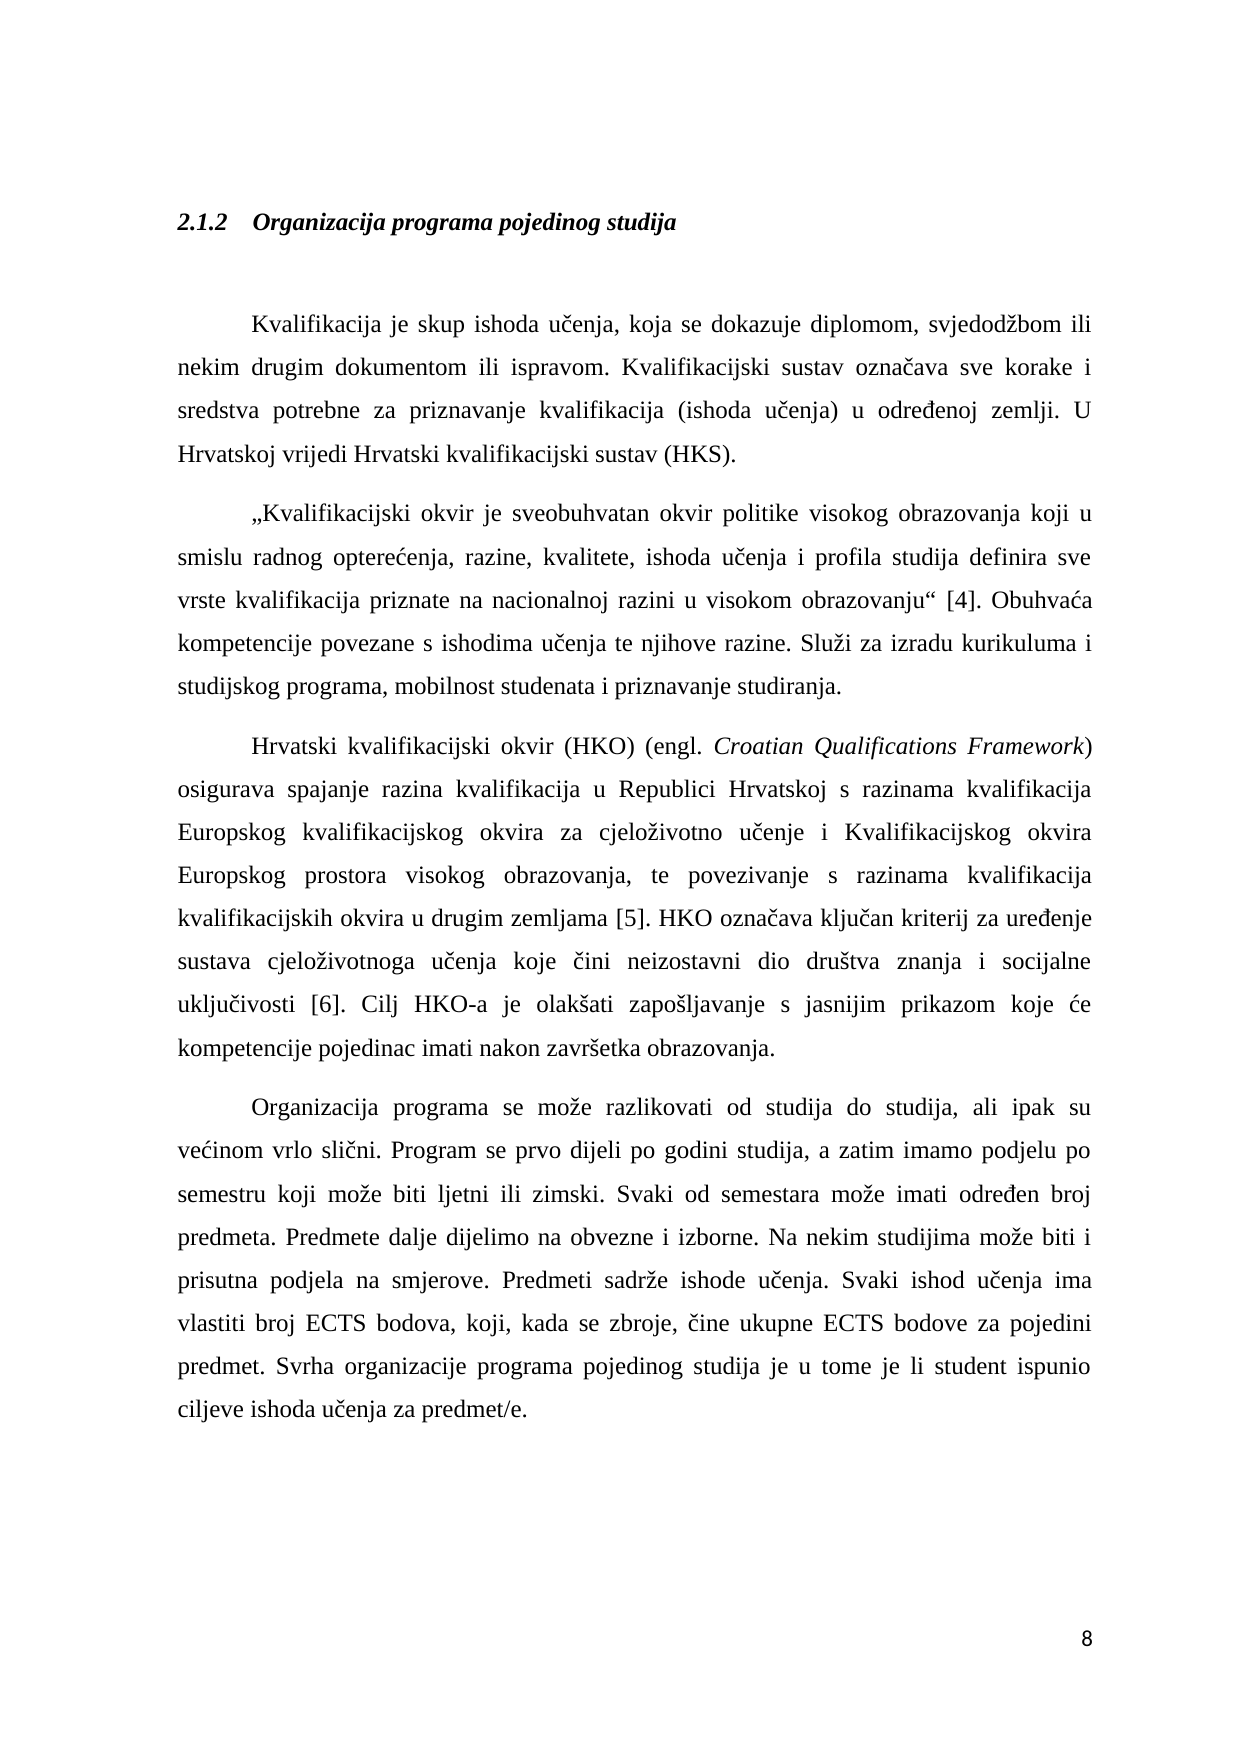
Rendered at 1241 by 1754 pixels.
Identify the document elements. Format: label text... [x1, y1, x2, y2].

text Kvalifikacija je skup ishoda učenja, koja se dokazuje diplomom, svjedodžbom ili nekim drugim dokumentom ili ispravom. Kvalifikacijski sustav označava sve korake i sredstva potrebne za priznavanje kvalifikacija (ishoda učenja) u određenoj zemlji. U Hrvatskoj vrijedi Hrvatski kvalifikacijski sustav (HKS). [177, 309, 1092, 467]
text Organizacija programa se može razlikovati od studija do studija, ali ipak su većinom vrlo slični. Program se prvo dijeli po godini studija, a zatim imamo podjelu po semestru koji može biti ljetni ili zimski. Svaki od semestara može imati određen broj predmeta. Predmete dalje dijelimo na obvezne i izborne. Na nekim studijima može biti i prisutna podjela na smjerove. Predmeti sadrže ishode učenja. Svaki ishod učenja ima vlastiti broj ECTS bodova, koji, kada se zbroje, čine ukupne ECTS bodove za pojedini predmet. Svrha organizacije programa pojedinog studija je u tome je li student ispunio ciljeve ishoda učenja za predmet/e. [177, 1092, 1092, 1423]
text Hrvatski kvalifikacijski okvir (HKO) (engl. Croatian Qualifications Framework) osigurava spajanje razina kvalifikacija u Republici Hrvatskoj s razinama kvalifikacija Europskog kvalifikacijskog okvira za cjeloživotno učenje i Kvalifikacijskog okvira Europskog prostora visokog obrazovanja, te povezivanje s razinama kvalifikacija kvalifikacijskih okvira u drugim zemljama [5]. HKO označava ključan kriterij za uređenje sustava cjeloživotnoga učenja koje čini neizostavni dio društva znanja i socijalne uključivosti [6]. Cilj HKO-a je olakšati zapošljavanje s jasnijim prikazom koje će kompetencije pojedinac imati nakon završetka obrazovanja. [177, 731, 1092, 1061]
text „Kvalifikacijski okvir je sveobuhvatan okvir politike visokog obrazovanja koji u smislu radnog opterećenja, razine, kvalitete, ishoda učenja i profila studija definira sve vrste kvalifikacija priznate na nacionalnoj razini u visokom obrazovanju“ [4]. Obuhvaća kompetencije povezane s ishodima učenja te njihove razine. Služi za izradu kurikuluma i studijskog programa, mobilnost studenata i priznavanje studiranja. [177, 498, 1092, 700]
subtitle Organizacija programa pojedinog studija [177, 207, 1092, 236]
